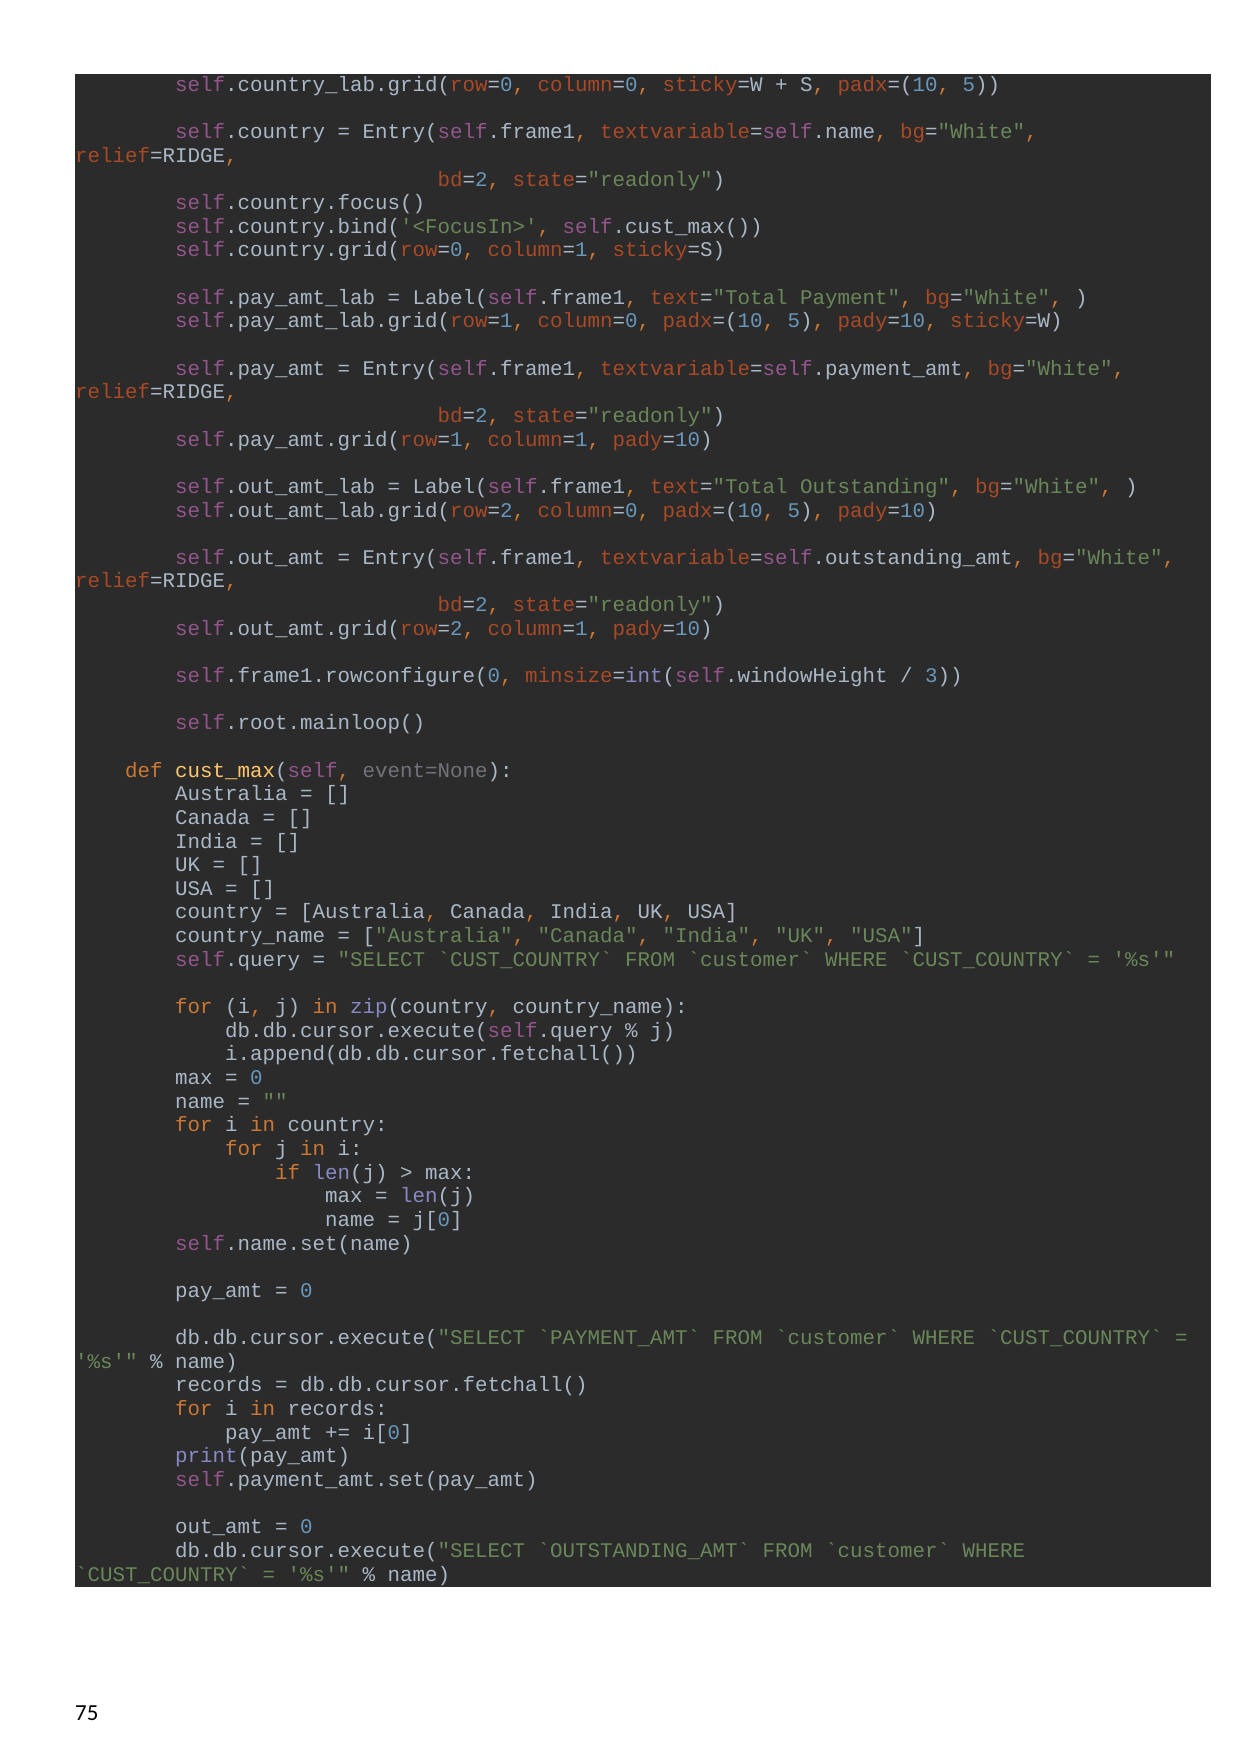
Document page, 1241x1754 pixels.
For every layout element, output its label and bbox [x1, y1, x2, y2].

text [75, 74, 1211, 1587]
